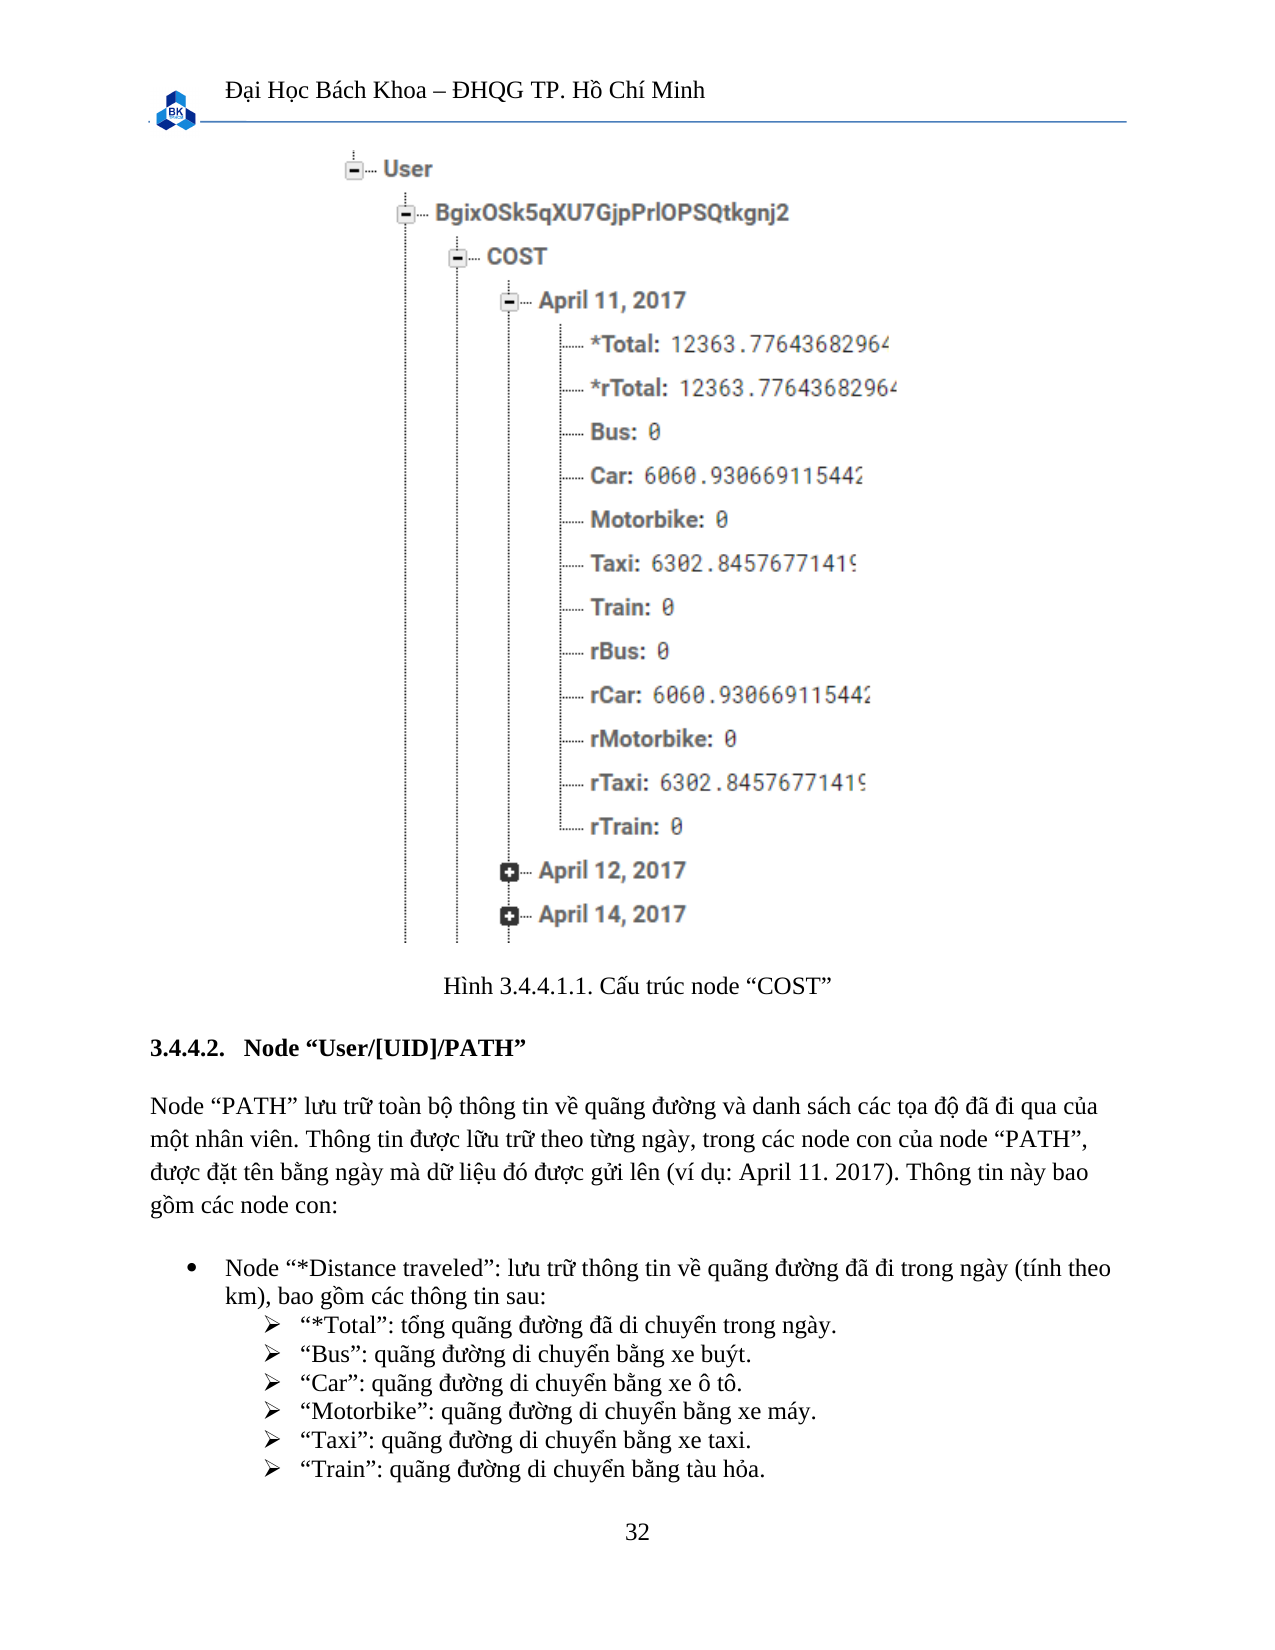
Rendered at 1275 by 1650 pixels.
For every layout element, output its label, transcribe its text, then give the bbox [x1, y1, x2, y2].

list “Bus”: quãng đường di chuyển bằng xe buýt. [262, 1339, 1125, 1368]
list Node “User/[UID]/PATH” [150, 1033, 1125, 1062]
list “Car”: quãng đường di chuyển bằng xe ô tô. [262, 1368, 1125, 1396]
list “Taxi”: quãng đường di chuyển bằng xe taxi. [262, 1425, 1125, 1454]
text Hình 3.4.4.1.1. Cấu trúc node “COST” [150, 971, 1125, 1000]
picture [150, 87, 200, 138]
list Node “*Distance traveled”: lưu trữ thông tin về quãng đường đã đi trong ngày (tính theo km), bao gồm các thông tin sau: [187, 1253, 1125, 1310]
list “*Total”: tổng quãng đường đã di chuyển trong ngày. [262, 1310, 1125, 1339]
list “Train”: quãng đường di chuyển bằng tàu hỏa. [262, 1454, 1125, 1483]
picture [339, 150, 936, 943]
text Node “PATH” lưu trữ toàn bộ thông tin về quãng đường và danh sách các tọa độ đã đi qua của một nhân viên. Thông tin được lữu trữ theo từng ngày, trong các node con của node “PATH”, được đặt tên bằng ngày mà dữ liệu đó được gửi lên (ví dụ: April 11. 2017). Thông tin này bao gồm các node con: [150, 1091, 1125, 1219]
list “Motorbike”: quãng đường di chuyển bằng xe máy. [262, 1396, 1125, 1425]
